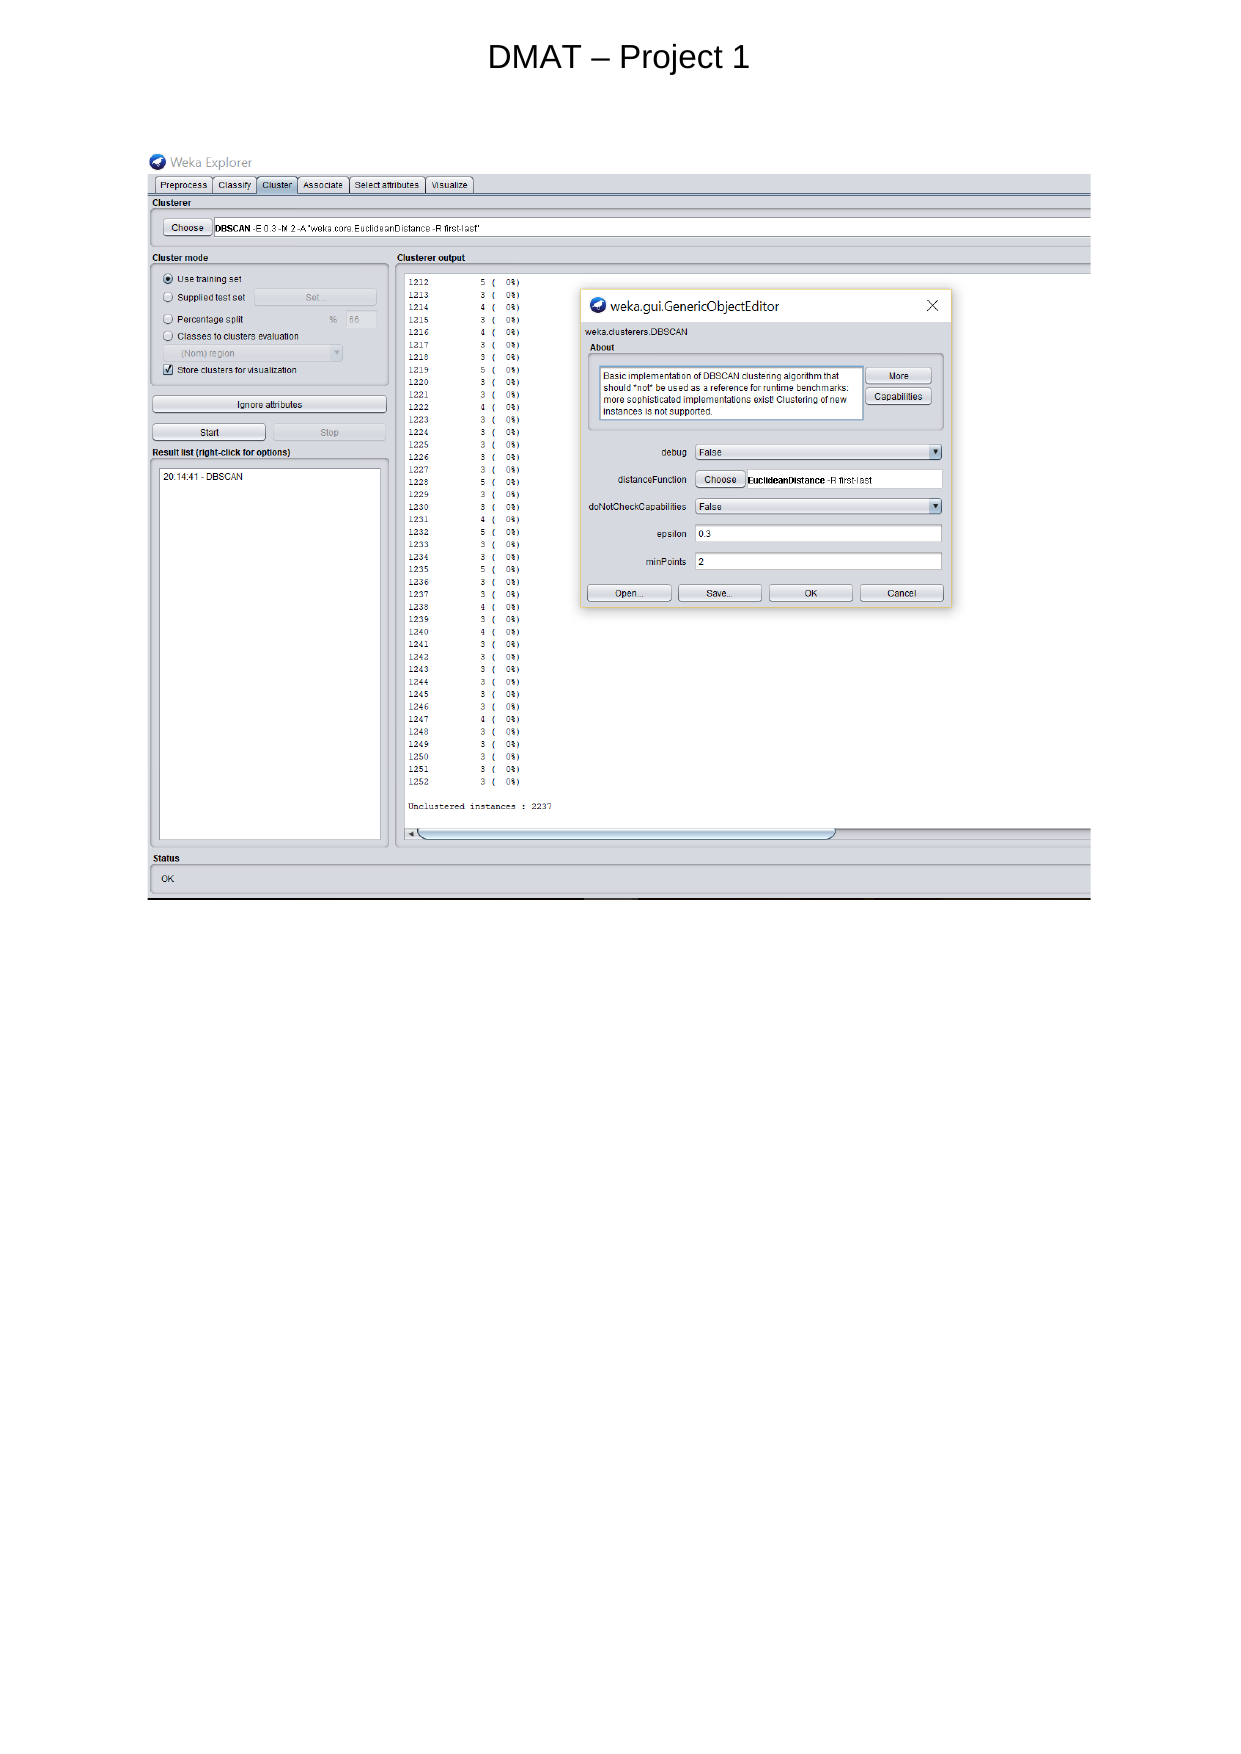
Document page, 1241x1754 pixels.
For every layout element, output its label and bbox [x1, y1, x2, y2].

picture [147, 150, 1091, 900]
